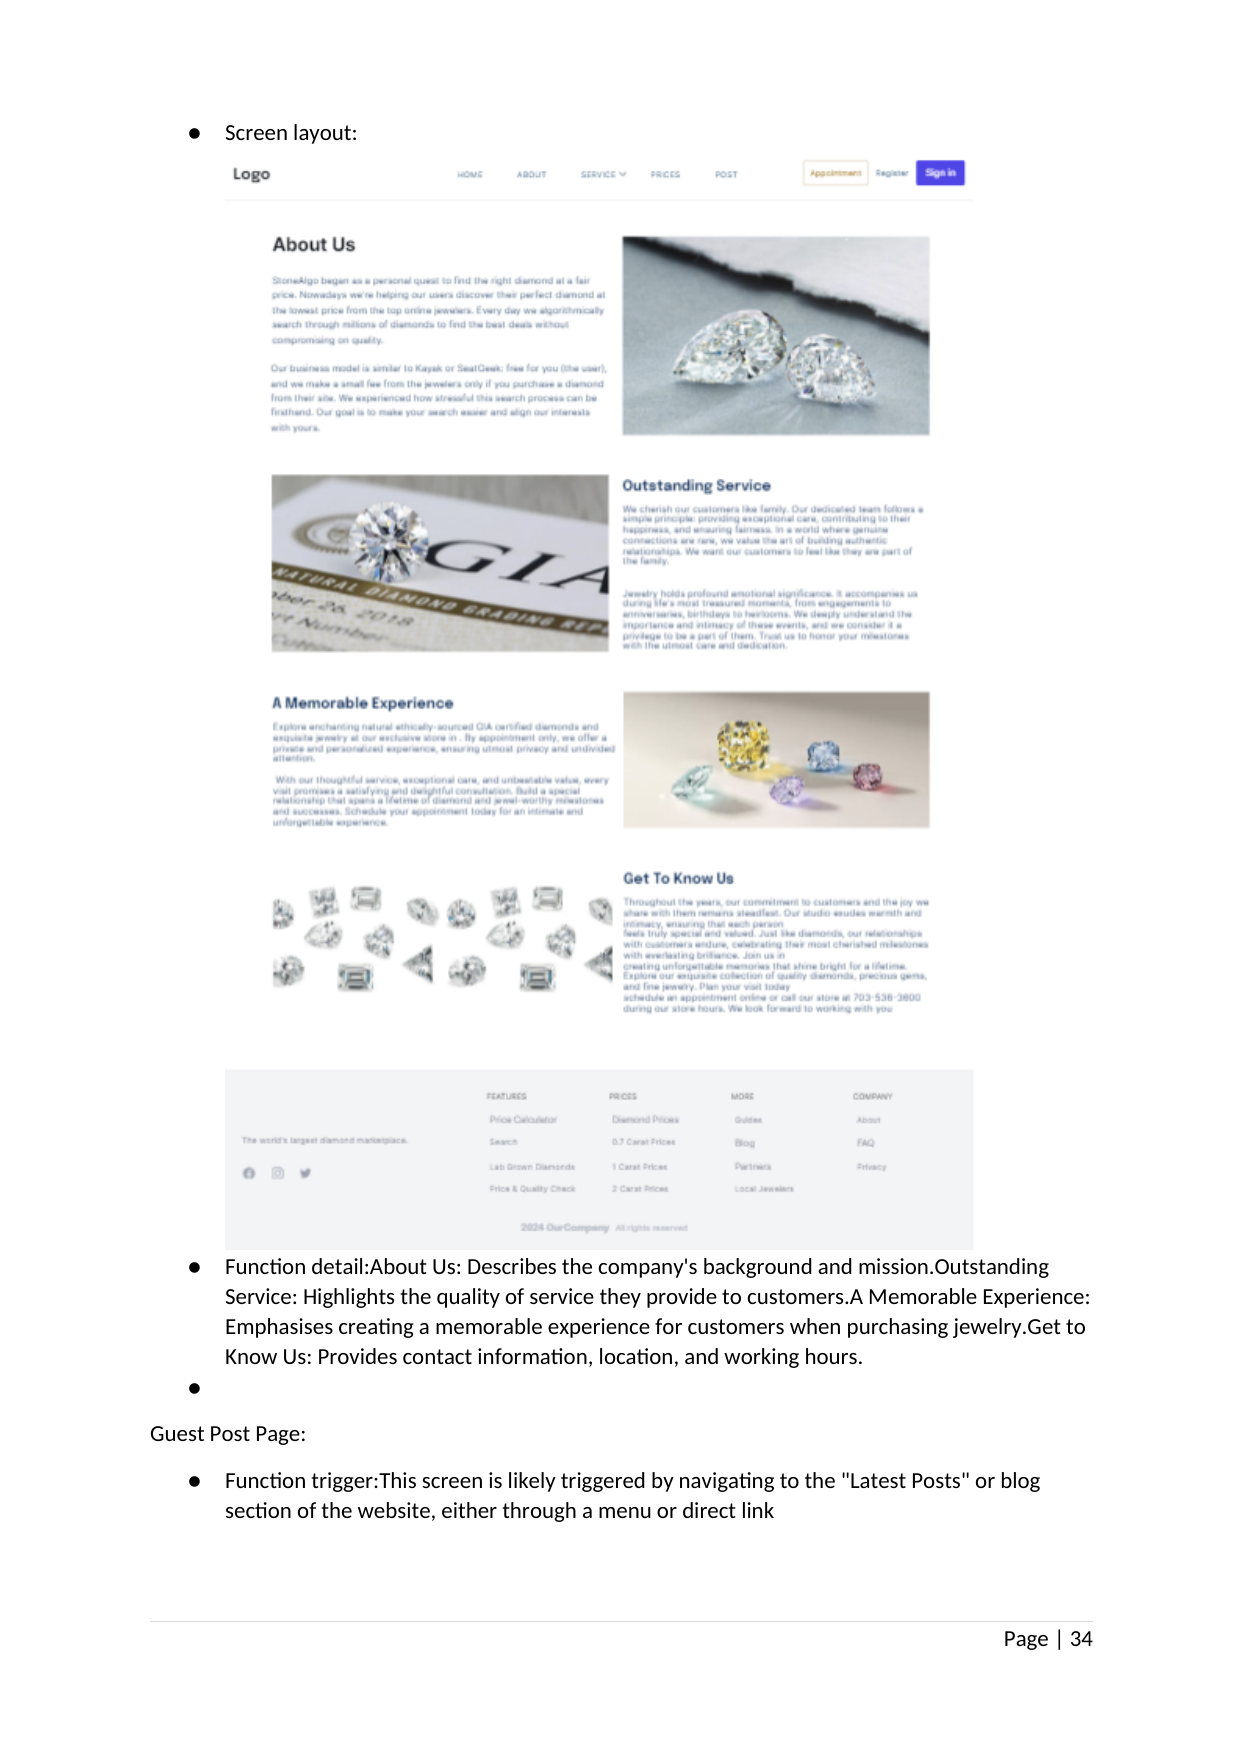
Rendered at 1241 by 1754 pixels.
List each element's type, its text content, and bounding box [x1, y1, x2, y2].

text Guest Post Page: [150, 1419, 1093, 1448]
list Function detail:About Us: Describes the company's background and mission.Outstanding Service: Highlights the quality of service they provide to customers.A Memorable Experience: Emphasises creating a memorable experience for customers when purchasing jewelry.Get to Know Us: Provides contact information, location, and working hours. [187, 1252, 1093, 1371]
picture [225, 148, 974, 1250]
list Function trigger:This screen is likely triggered by navigating to the "Latest Posts" or blog section of the website, either through a menu or direct link [187, 1466, 1093, 1525]
